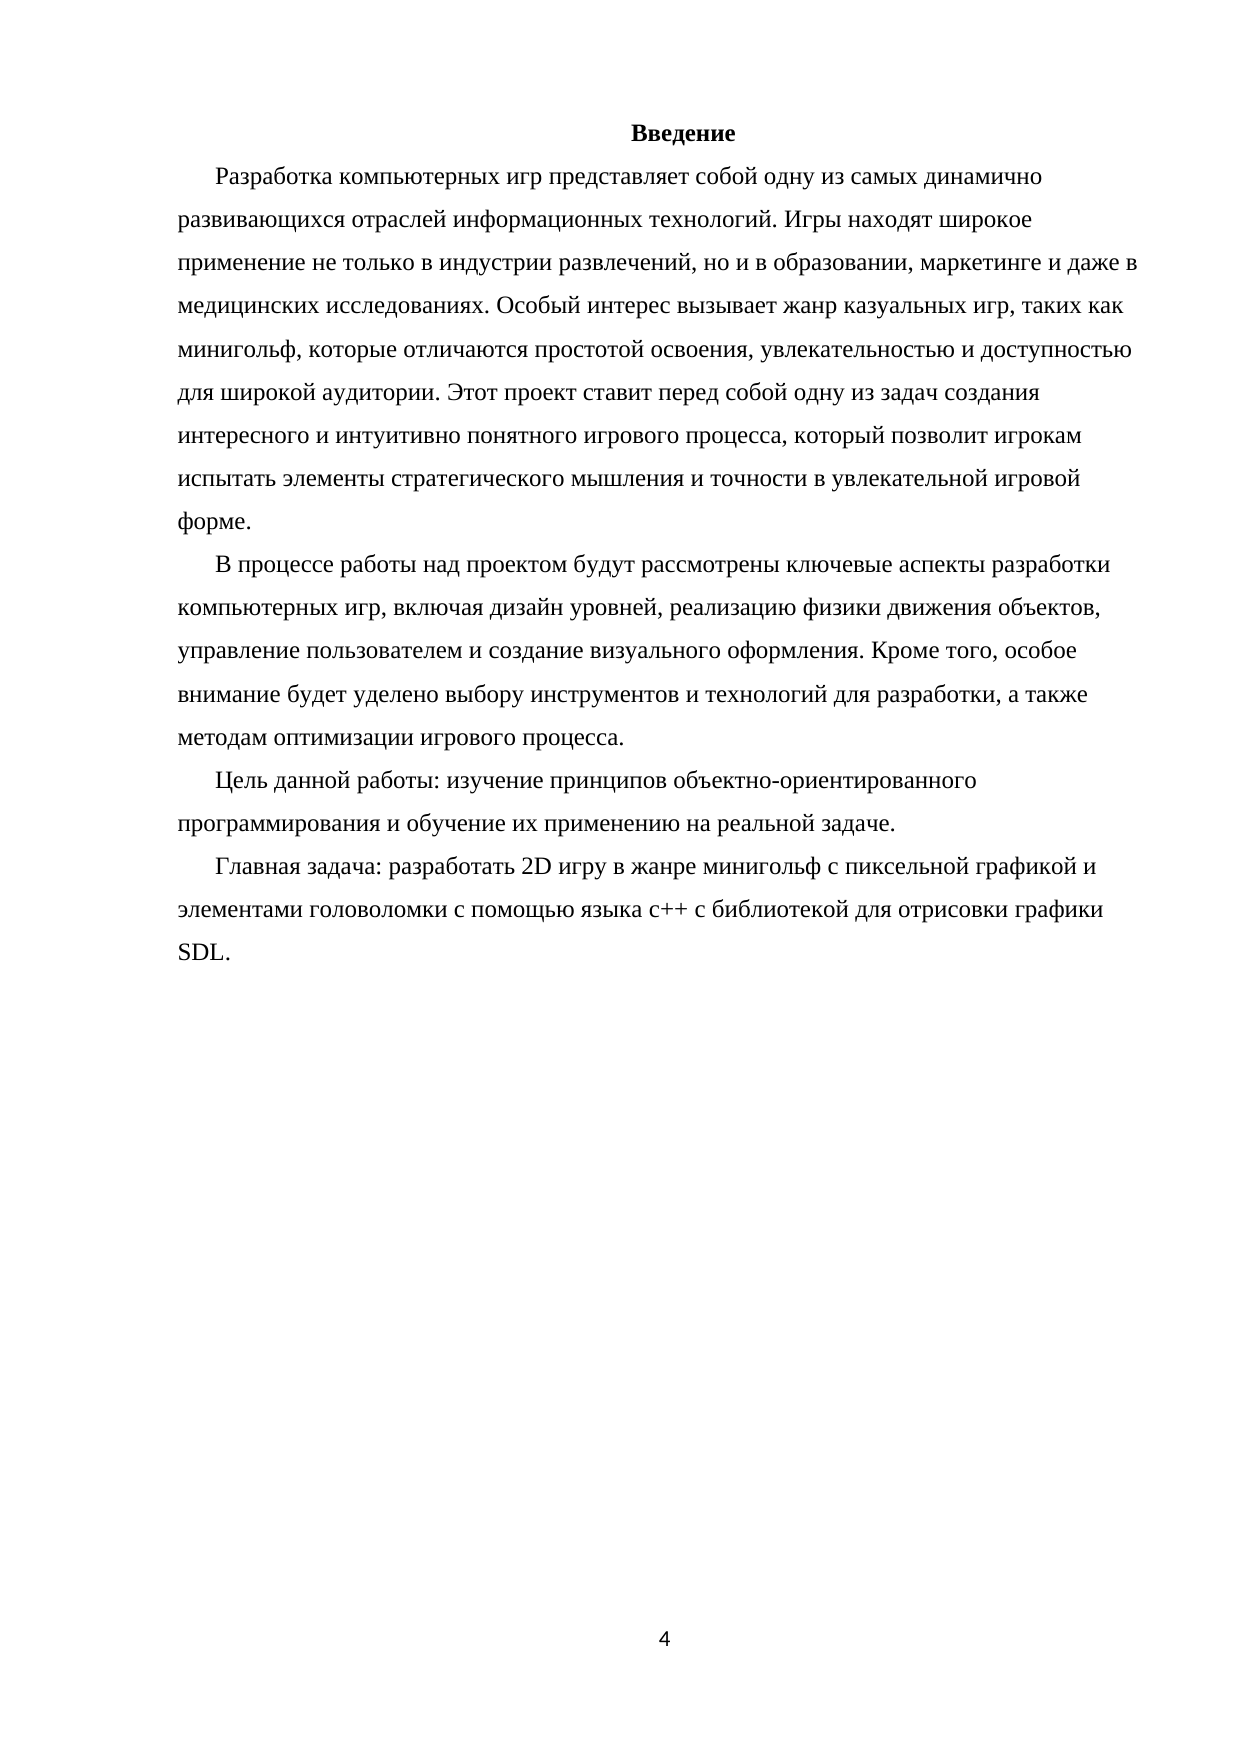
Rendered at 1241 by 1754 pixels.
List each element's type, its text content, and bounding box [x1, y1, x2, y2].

text Разработка компьютерных игр представляет собой одну из самых динамично развивающихся отраслей информационных технологий. Игры находят широкое применение не только в индустрии развлечений, но и в образовании, маркетинге и даже в медицинских исследованиях. Особый интерес вызывает жанр казуальных игр, таких как минигольф, которые отличаются простотой освоения, увлекательностью и доступностью для широкой аудитории. Этот проект ставит перед собой одну из задач создания интересного и интуитивно понятного игрового процесса, который позволит игрокам испытать элементы стратегического мышления и точности в увлекательной игровой форме. [177, 161, 1152, 535]
text Введение [215, 118, 1152, 147]
text В процессе работы над проектом будут рассмотрены ключевые аспекты разработки компьютерных игр, включая дизайн уровней, реализацию физики движения объектов, управление пользователем и создание визуального оформления. Кроме того, особое внимание будет уделено выбору инструментов и технологий для разработки, а также методам оптимизации игрового процесса. [177, 549, 1152, 751]
text Главная задача: разработать 2D игру в жанре минигольф с пиксельной графикой и элементами головоломки с помощью языка c++ с библиотекой для отрисовки графики SDL. [177, 851, 1152, 966]
text Цель данной работы: изучение принципов объектно-ориентированного программирования и обучение их применению на реальной задаче. [177, 765, 1152, 837]
